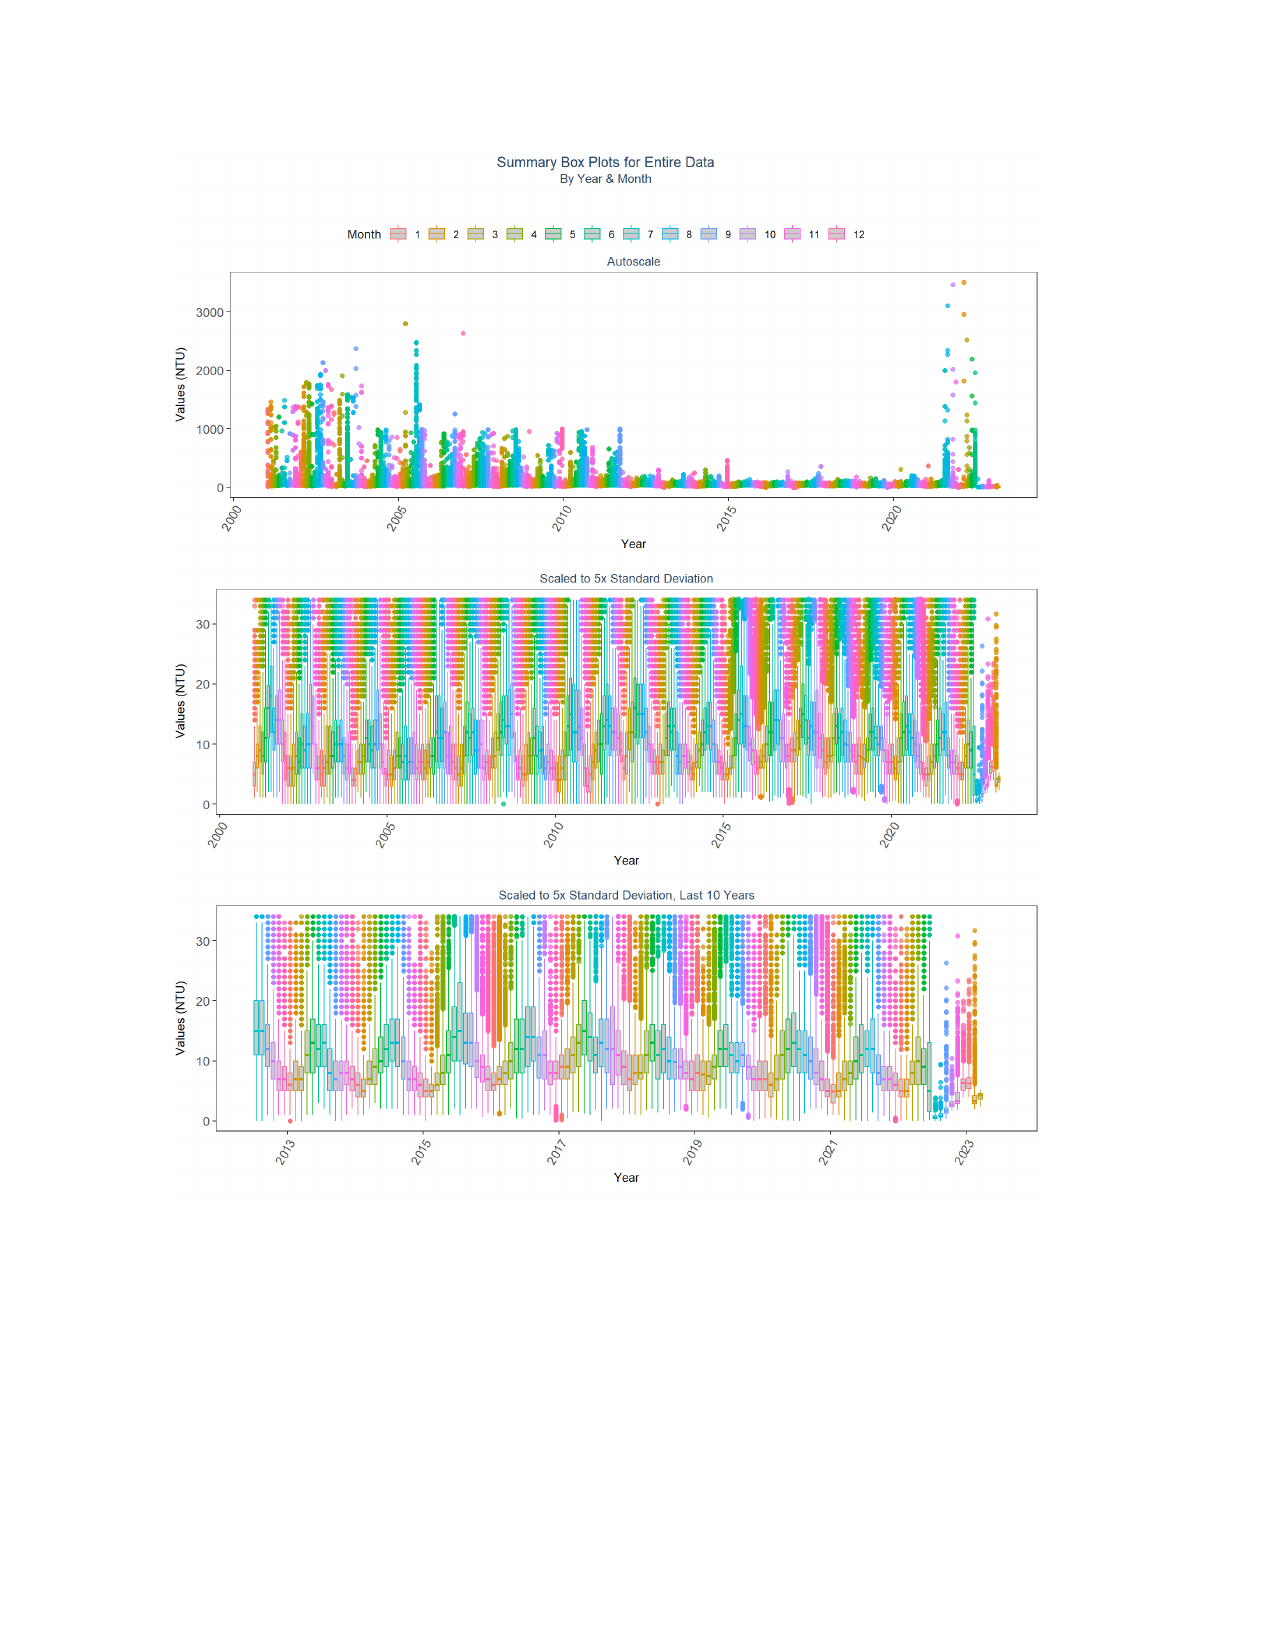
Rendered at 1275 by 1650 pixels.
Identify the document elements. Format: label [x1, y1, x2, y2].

picture [168, 150, 1044, 1200]
